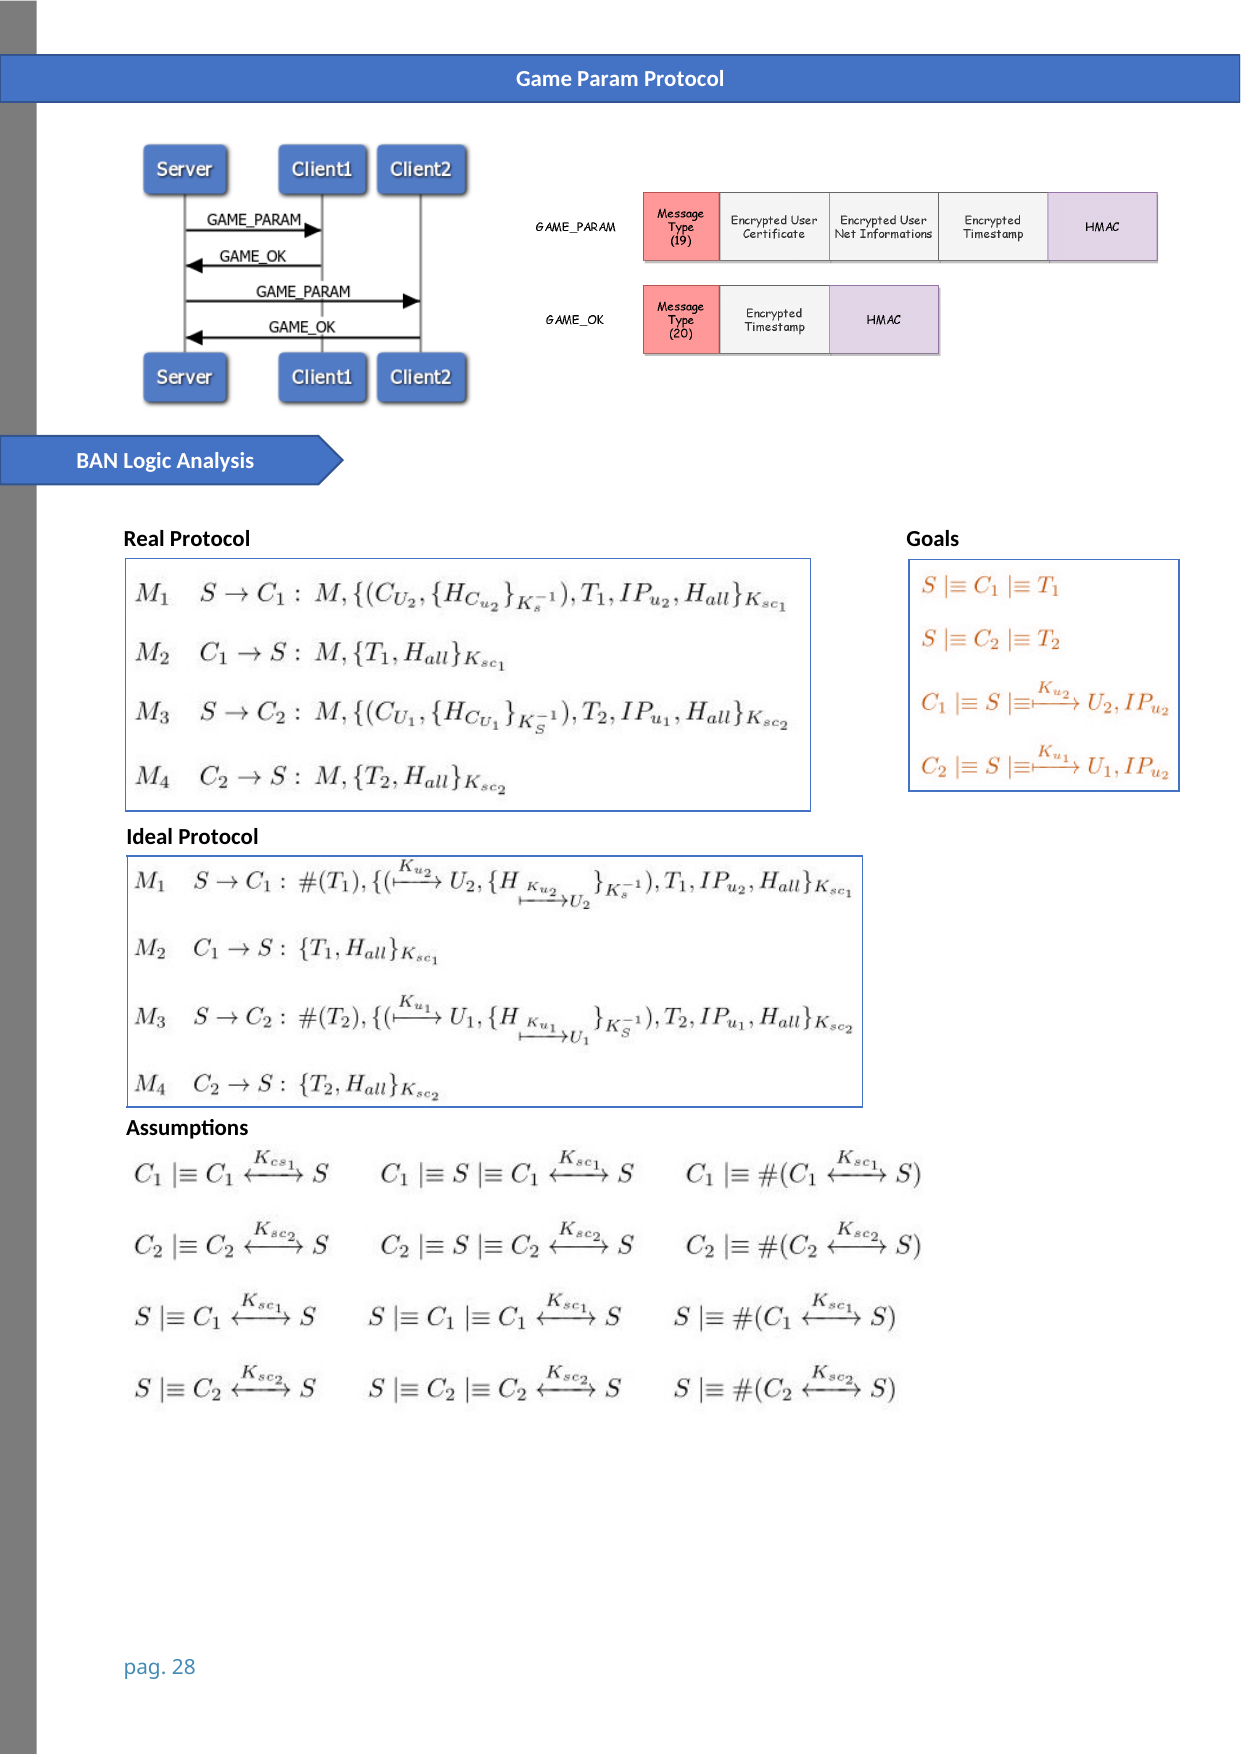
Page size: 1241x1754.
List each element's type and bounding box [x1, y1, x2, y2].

picture [127, 1144, 935, 1420]
picture [128, 857, 862, 1106]
picture [126, 127, 482, 414]
picture [126, 559, 810, 810]
picture [536, 192, 1159, 356]
